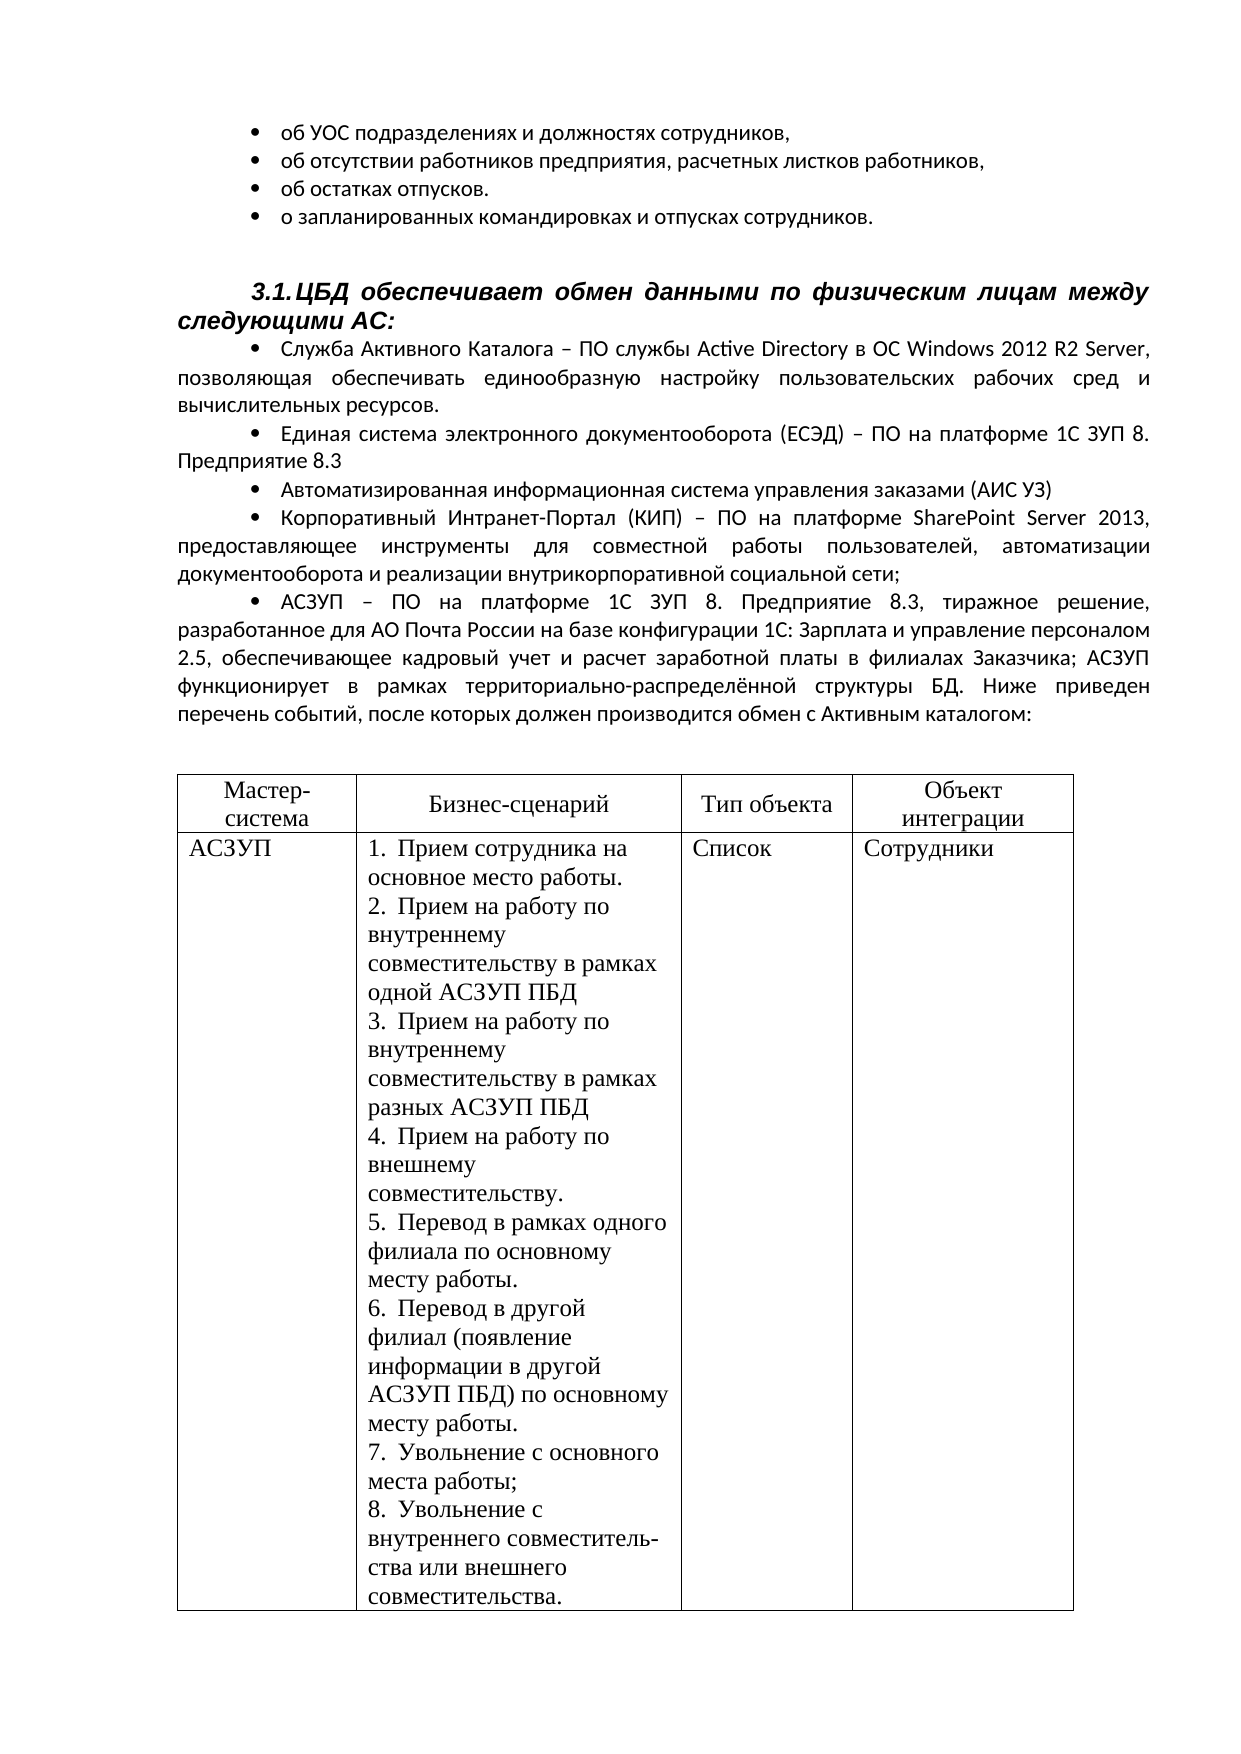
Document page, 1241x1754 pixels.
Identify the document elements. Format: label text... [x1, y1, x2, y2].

list об остатках отпусков. [177, 174, 1152, 202]
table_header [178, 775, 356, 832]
list Единая система электронного документооборота (ЕСЭД) – ПО на платформе 1С ЗУП 8. Предприятие 8.3 [177, 419, 1152, 475]
list Корпоративный Интранет-Портал (КИП) – ПО на платформе SharePoint Server 2013, предоставляющее инструменты для совместной работы пользователей, автоматизации документооборота и реализации внутрикорпоративной социальной сети; [177, 503, 1152, 587]
list Служба Активного Каталога – ПО службы Active Directory в ОС Windows 2012 R2 Server, позволяющая обеспечивать единообразную настройку пользовательских рабочих сред и вычислительных ресурсов. [177, 334, 1152, 419]
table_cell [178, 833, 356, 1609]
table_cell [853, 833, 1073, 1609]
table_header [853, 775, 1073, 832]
list об УОС подразделениях и должностях сотрудников, [177, 118, 1152, 146]
list АСЗУП – ПО на платформе 1С ЗУП 8. Предприятие 8.3, тиражное решение, разработанное для АО Почта России на базе конфигурации 1С: Зарплата и управление персоналом 2.5, обеспечивающее кадровый учет и расчет заработной платы в филиалах Заказчика; АСЗУП функционирует в рамках территориально-распределённой структуры БД. Ниже приведен перечень событий, после которых должен производится обмен с Активным каталогом: [177, 587, 1152, 727]
subtitle ЦБД обеспечивает обмен данными по физическим лицам между следующими АС: [177, 277, 1152, 334]
list об отсутствии работников предприятия, расчетных листков работников, [177, 146, 1152, 174]
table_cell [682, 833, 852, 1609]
list Автоматизированная информационная система управления заказами (АИС УЗ) [177, 475, 1152, 503]
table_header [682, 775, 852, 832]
list о запланированных командировках и отпусках сотрудников. [177, 202, 1152, 230]
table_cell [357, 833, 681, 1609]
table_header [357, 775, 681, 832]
